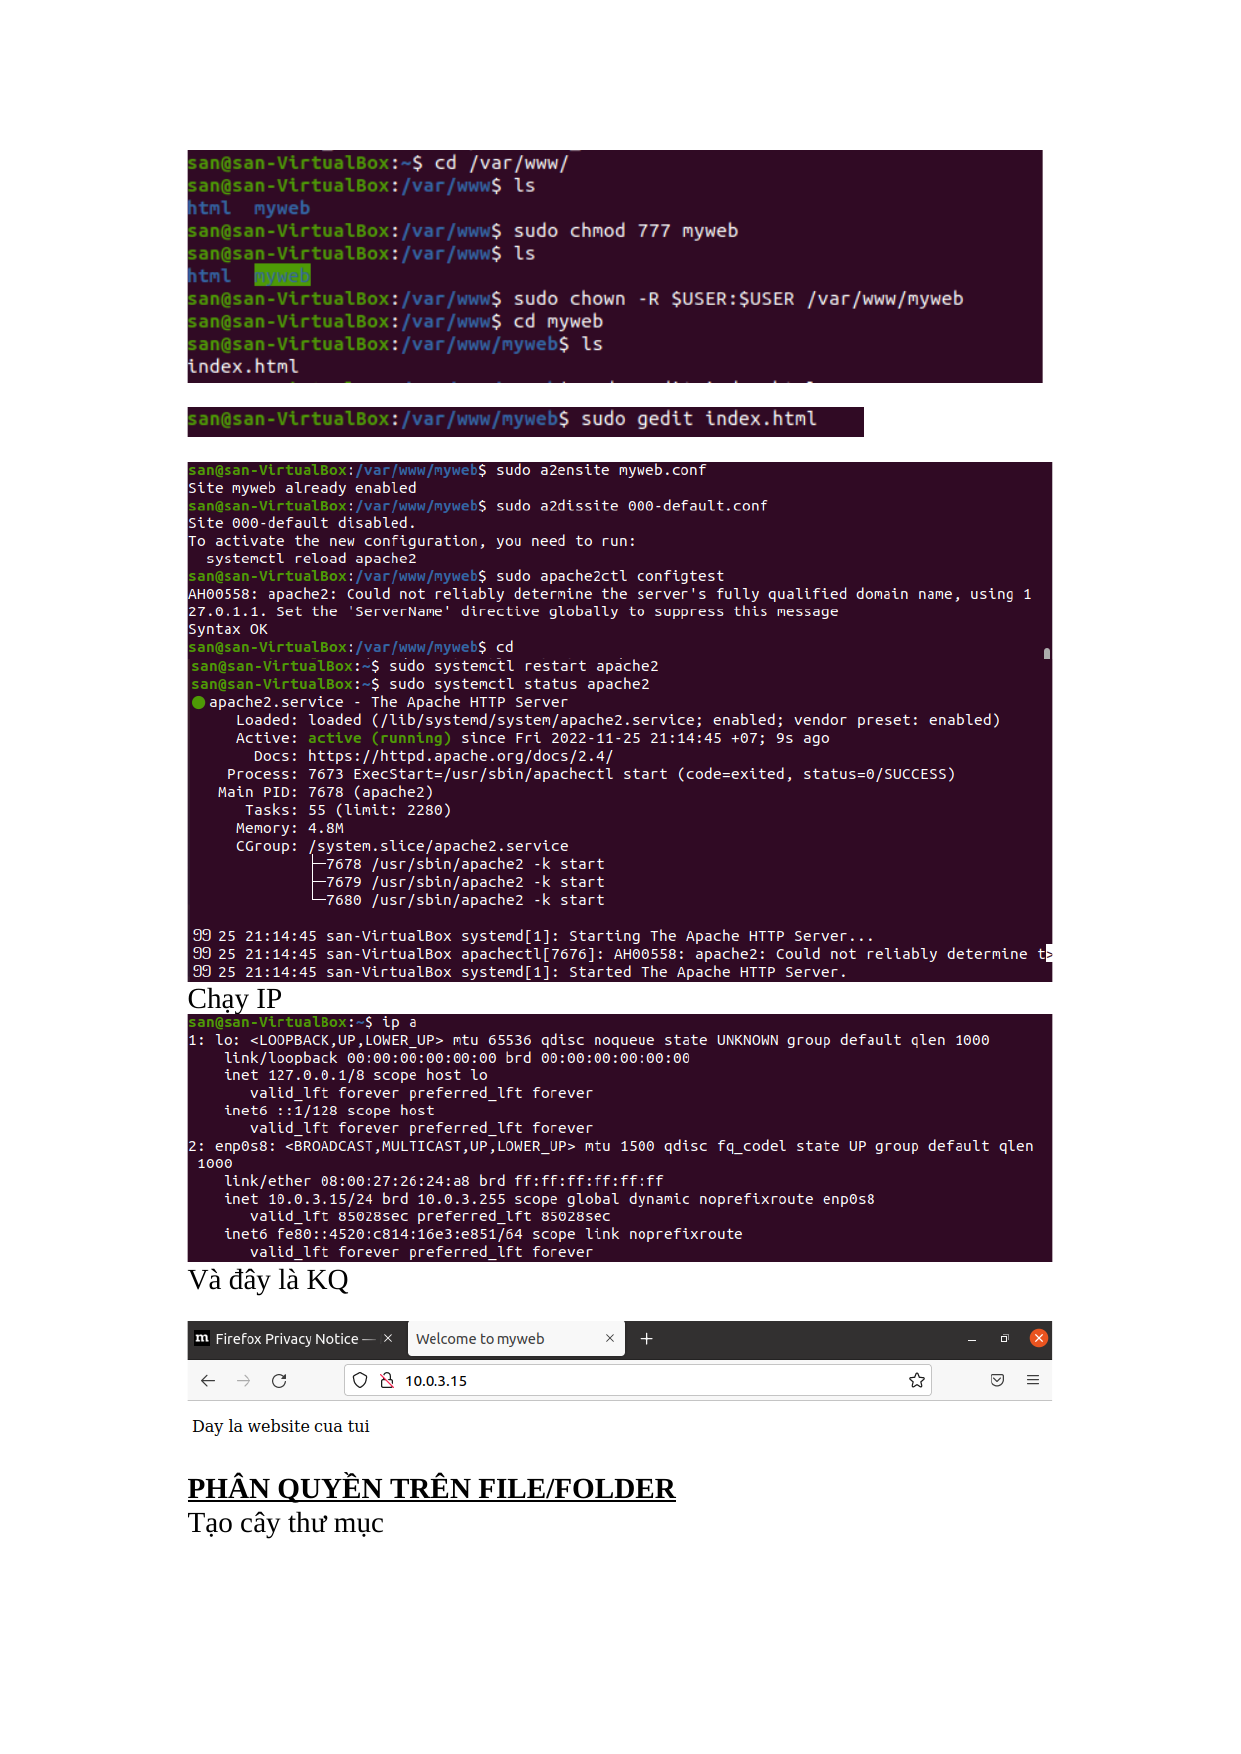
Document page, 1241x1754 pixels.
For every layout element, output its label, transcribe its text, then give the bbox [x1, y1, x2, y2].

text Và đây là KQ [187, 1262, 1053, 1296]
picture [187, 150, 1043, 383]
picture [187, 407, 864, 437]
picture [187, 1014, 1053, 1262]
text Tạo cây thư mục [187, 1505, 1053, 1538]
text Chạy IP [187, 982, 1053, 1014]
picture [187, 462, 1053, 982]
text PHÂN QUYỀN TRÊN FILE/FOLDER [187, 1472, 1053, 1505]
picture [187, 1321, 1053, 1472]
